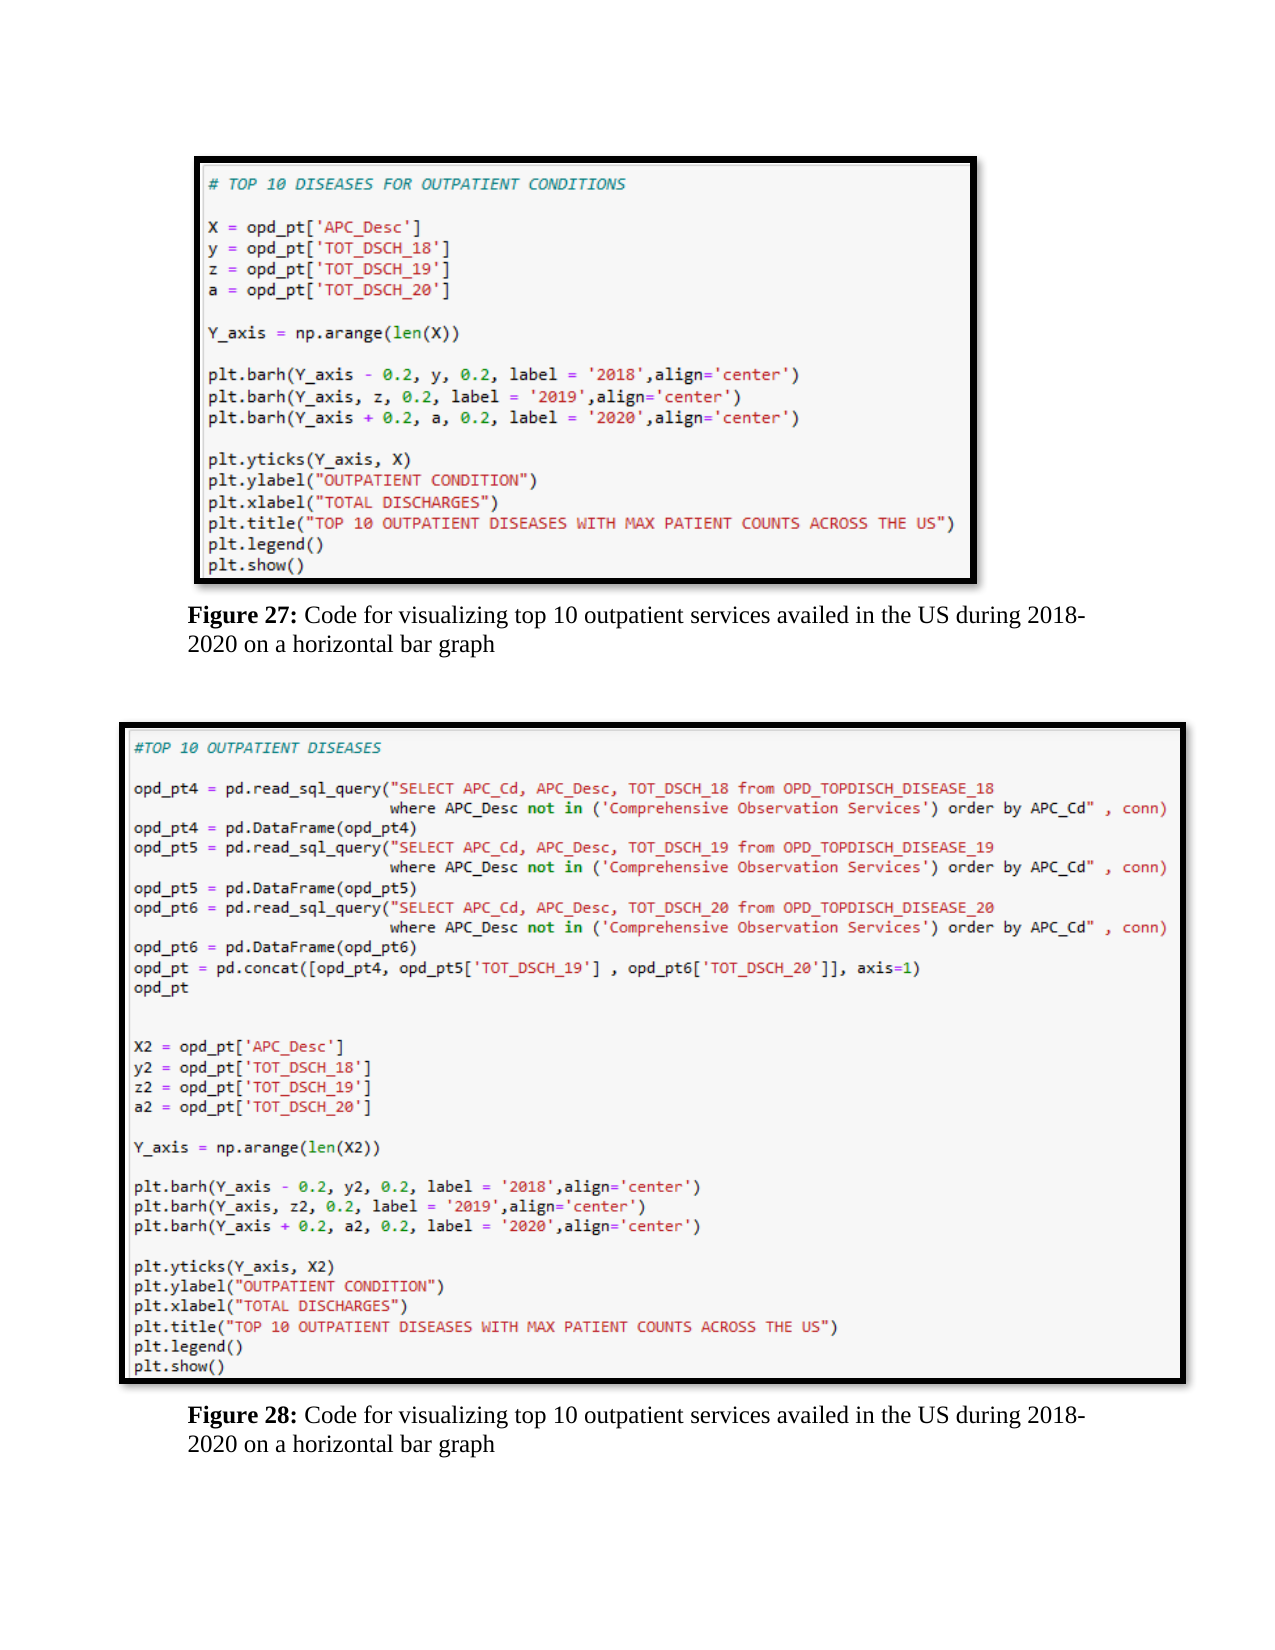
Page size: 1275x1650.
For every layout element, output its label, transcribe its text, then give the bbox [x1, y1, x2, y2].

text Figure 27: Code for visualizing top 10 outpatient services availed in the US during 2018-2020 on a horizontal bar graph [187, 600, 1125, 658]
text Figure 28: Code for visualizing top 10 outpatient services availed in the US during 2018-2020 on a horizontal bar graph [187, 1400, 1125, 1457]
picture [200, 163, 970, 578]
picture [125, 728, 1180, 1378]
